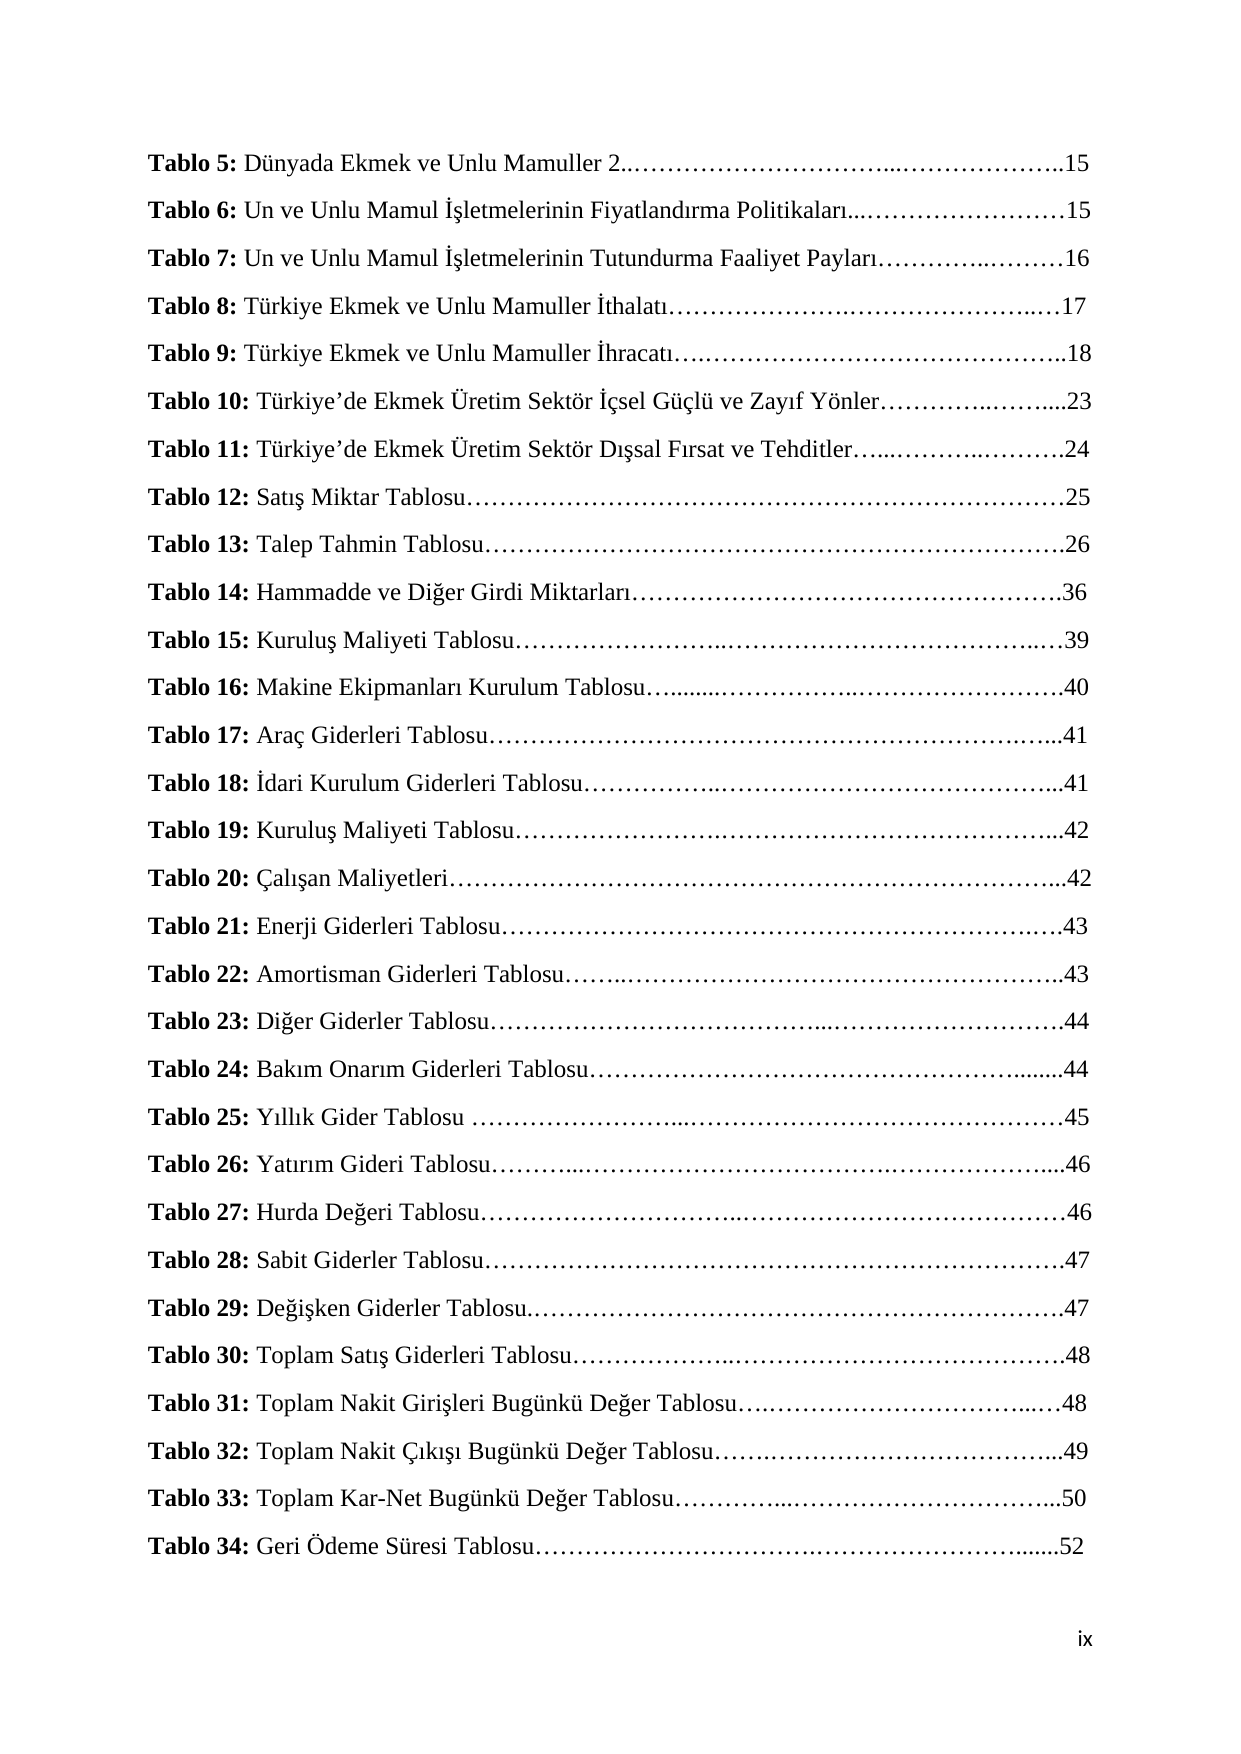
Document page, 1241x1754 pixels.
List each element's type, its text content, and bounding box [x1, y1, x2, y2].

text Tablo 33: Toplam Kar-Net Bugünkü Değer Tablosu…………...…………………………...50 [148, 1483, 1093, 1512]
text Tablo 34: Geri Ödeme Süresi Tablosu…………………………….…………………….......52 [148, 1531, 1093, 1560]
text Tablo 12: Satış Miktar Tablosu………………………………………………………………25 [148, 482, 1093, 510]
text Tablo 30: Toplam Satış Giderleri Tablosu………………..………………………………….48 [148, 1340, 1093, 1369]
text Tablo 27: Hurda Değeri Tablosu…………………………..…………………………………46 [148, 1197, 1093, 1226]
text Tablo 6: Un ve Unlu Mamul İşletmelerinin Fiyatlandırma Politikaları...……………………15 [148, 195, 1093, 224]
text Tablo 11: Türkiye’de Ekmek Üretim Sektör Dışsal Fırsat ve Tehditler…...………..……….24 [148, 434, 1093, 463]
text Tablo 8: Türkiye Ekmek ve Unlu Mamuller İthalatı………………….…………………..…17 [148, 291, 1093, 319]
text Tablo 15: Kuruluş Maliyeti Tablosu……………………..………………………………..…39 [148, 625, 1093, 653]
text Tablo 19: Kuruluş Maliyeti Tablosu…………………….…………………………………...42 [148, 816, 1093, 844]
text Tablo 13: Talep Tahmin Tablosu…………………………………………………………….26 [148, 529, 1093, 558]
text Tablo 9: Türkiye Ekmek ve Unlu Mamuller İhracatı….……………………………………..18 [148, 338, 1093, 367]
text Tablo 29: Değişken Giderler Tablosu.……………………………………………………….47 [148, 1293, 1093, 1321]
text Tablo 26: Yatırım Gideri Tablosu………...……………………………….………………....46 [148, 1149, 1093, 1178]
text Tablo 21: Enerji Giderleri Tablosu……………………………………………………….….43 [148, 911, 1093, 940]
text Tablo 20: Çalışan Maliyetleri………………………………………………………………...42 [148, 863, 1093, 892]
text Tablo 5: Dünyada Ekmek ve Unlu Mamuller 2..…………………………...………………..15 [148, 148, 1093, 176]
text Tablo 18: İdari Kurulum Giderleri Tablosu……………..…………………………………...41 [148, 768, 1093, 797]
text Tablo 31: Toplam Nakit Girişleri Bugünkü Değer Tablosu….…………………………...…48 [148, 1388, 1093, 1417]
text Tablo 7: Un ve Unlu Mamul İşletmelerinin Tutundurma Faaliyet Payları…………..………16 [148, 243, 1093, 272]
text Tablo 14: Hammadde ve Diğer Girdi Miktarları…………………………………………….36 [148, 577, 1093, 606]
text Tablo 24: Bakım Onarım Giderleri Tablosu……………………………………………........44 [148, 1054, 1093, 1083]
text Tablo 10: Türkiye’de Ekmek Üretim Sektör İçsel Güçlü ve Zayıf Yönler…………..……....23 [148, 386, 1093, 415]
text Tablo 32: Toplam Nakit Çıkışı Bugünkü Değer Tablosu…….……………………………...49 [148, 1436, 1093, 1464]
text Tablo 28: Sabit Giderler Tablosu…………………………………………………………….47 [148, 1245, 1093, 1274]
text Tablo 23: Diğer Giderler Tablosu…………………………………...……………………….44 [148, 1006, 1093, 1035]
text Tablo 22: Amortisman Giderleri Tablosu……..……………………………………………..43 [148, 959, 1093, 987]
text Tablo 25: Yıllık Gider Tablosu ……………………...………………………………………45 [148, 1102, 1093, 1131]
text Tablo 16: Makine Ekipmanları Kurulum Tablosu…........……………..…………………….40 [148, 672, 1093, 701]
text Tablo 17: Araç Giderleri Tablosu……………………………………………………….…...41 [148, 720, 1093, 749]
